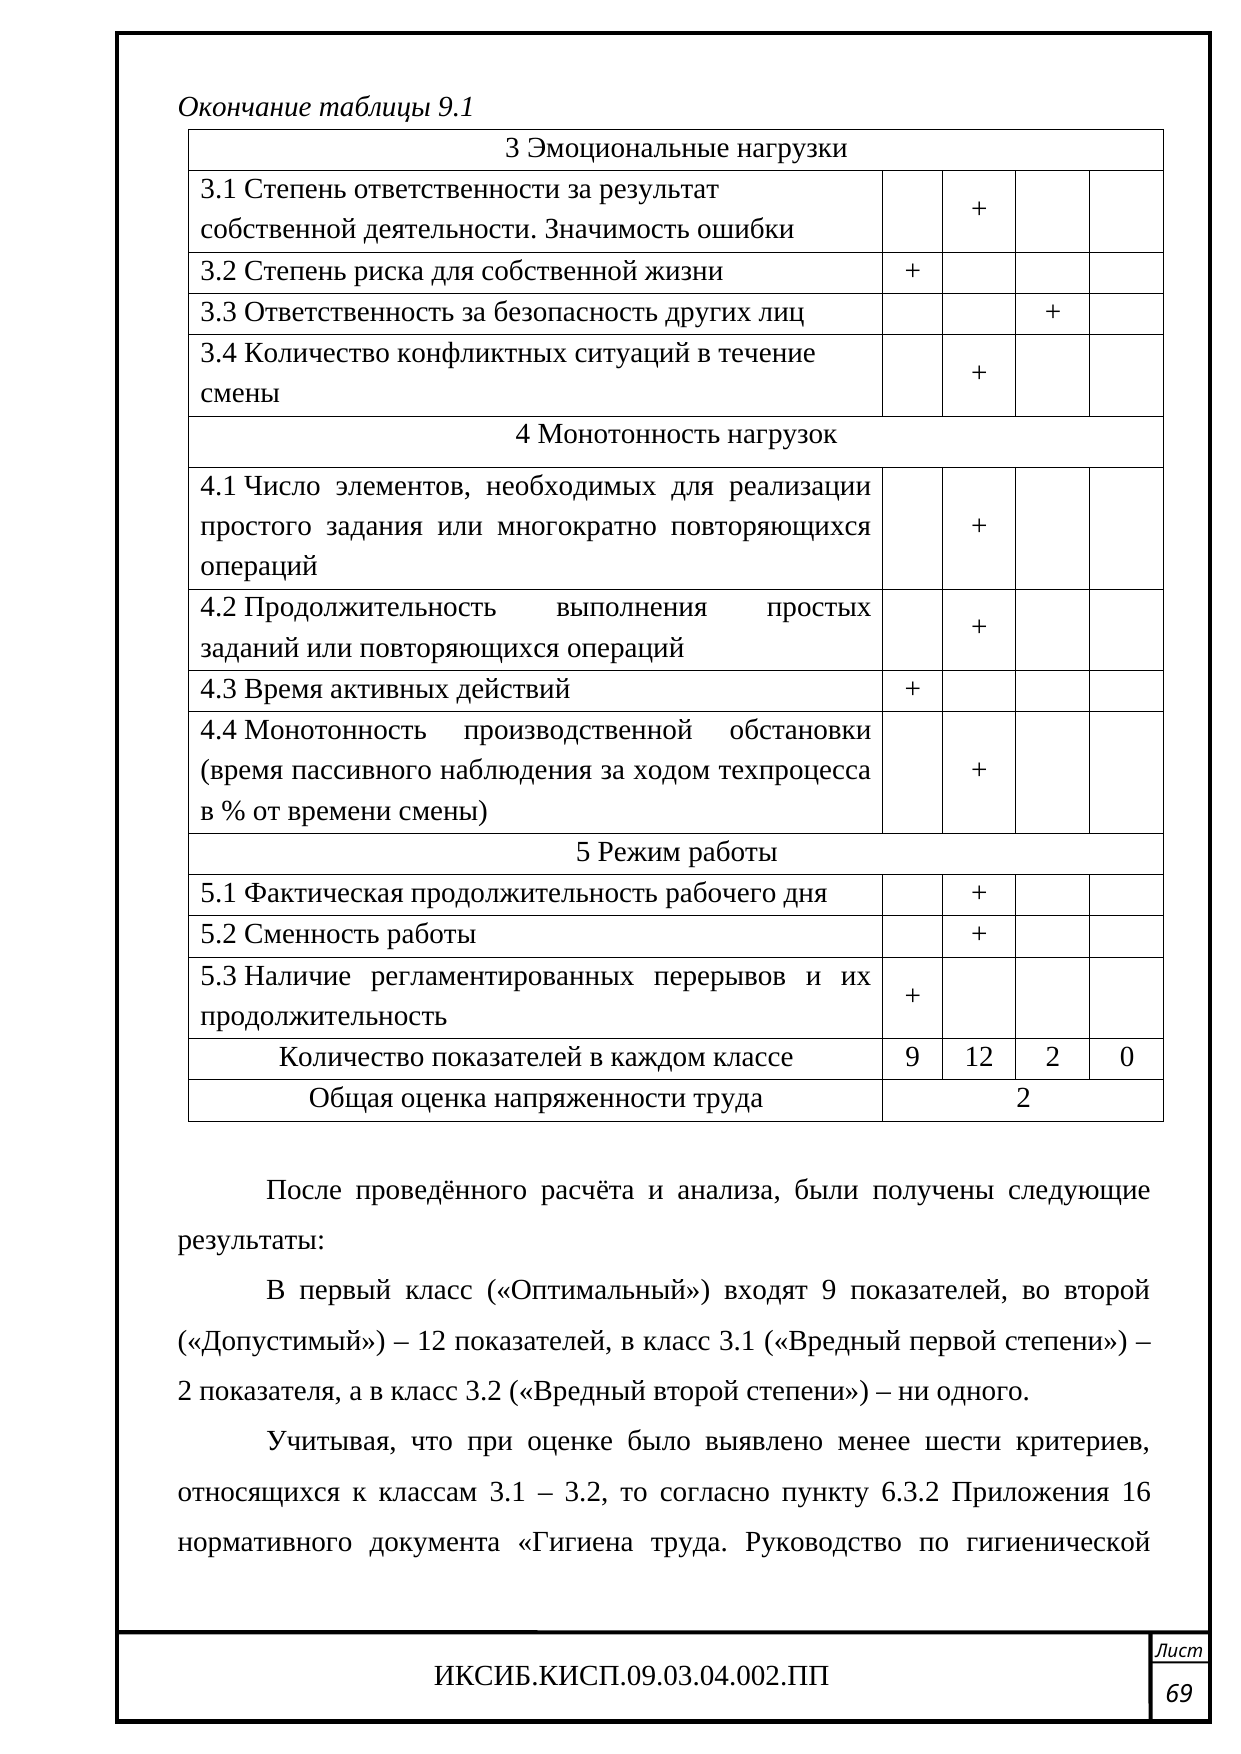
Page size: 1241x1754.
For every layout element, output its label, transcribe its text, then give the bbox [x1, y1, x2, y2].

table_cell + [943, 335, 1015, 416]
table_cell 5 Режим работы [189, 834, 1163, 874]
table_cell 5.2 Сменность работы [189, 916, 882, 957]
table_cell [1090, 468, 1163, 588]
table_cell [1090, 958, 1163, 1038]
table_cell [943, 253, 1015, 293]
table_cell 3.3 Ответственность за безопасность других лиц [189, 294, 882, 334]
table_cell [1016, 875, 1089, 915]
table_cell 12 [943, 1039, 1015, 1079]
table_cell 4 Монотонность нагрузок [189, 417, 1163, 467]
table_cell [883, 171, 942, 252]
table_cell [883, 712, 942, 833]
table_cell 5.1 Фактическая продолжительность рабочего дня [189, 875, 882, 915]
table_cell 3.4 Количество конфликтных ситуаций в течение смены [189, 335, 882, 416]
table_cell + [1016, 294, 1089, 334]
table_cell 4.2 Продолжительность выполнения простых заданий или повторяющихся операций [189, 590, 882, 670]
table_cell + [943, 875, 1015, 915]
table_cell [883, 468, 942, 588]
text В первый класс («Оптимальный») входят 9 показателей, во второй («Допустимый») – 12 показателей, в класс 3.1 («Вредный первой степени») – 2 показателя, а в класс 3.2 («Вредный второй степени») – ни одного. [177, 1272, 1152, 1407]
table_cell Общая оценка напряженности труда [189, 1080, 882, 1121]
table_cell [1090, 253, 1163, 293]
table_cell 4.1 Число элементов, необходимых для реализации простого задания или многократно повторяющихся операций [189, 468, 882, 588]
table_cell 4.4 Монотонность производственной обстановки (время пассивного наблюдения за ходом техпроцесса в % от времени смены) [189, 712, 882, 833]
table_cell + [943, 590, 1015, 670]
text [177, 1423, 1152, 1558]
table_cell [1016, 171, 1089, 252]
table_cell [1016, 916, 1089, 957]
table_cell 2 [883, 1080, 1163, 1121]
table_cell 4.3 Время активных действий [189, 671, 882, 711]
table_cell [883, 294, 942, 334]
table_cell [1090, 590, 1163, 670]
table_header 3 Эмоциональные нагрузки [189, 130, 1163, 170]
table_cell [883, 875, 942, 915]
table_cell [1016, 671, 1089, 711]
table_cell [1016, 253, 1089, 293]
table_cell [1016, 958, 1089, 1038]
table_cell 9 [883, 1039, 942, 1079]
text После проведённого расчёта и анализа, были получены следующие результаты: [177, 1172, 1152, 1256]
table_cell + [943, 171, 1015, 252]
table_cell [943, 958, 1015, 1038]
table_cell 3.2 Степень риска для собственной жизни [189, 253, 882, 293]
table_cell [943, 671, 1015, 711]
table_cell [1090, 294, 1163, 334]
table_cell [1090, 916, 1163, 957]
table_cell [883, 590, 942, 670]
table_cell + [883, 958, 942, 1038]
table_cell + [943, 916, 1015, 957]
table_cell [1016, 712, 1089, 833]
table_cell + [943, 468, 1015, 588]
table_cell [1090, 712, 1163, 833]
text Окончание таблицы 9.1 [177, 89, 1152, 122]
table_cell [1090, 335, 1163, 416]
table_cell [1016, 590, 1089, 670]
table_cell [1016, 468, 1089, 588]
table_cell 2 [1016, 1039, 1089, 1079]
table_cell [1016, 335, 1089, 416]
table_cell 3.1 Степень ответственности за результат собственной деятельности. Значимость ошибки [189, 171, 882, 252]
table_cell + [883, 671, 942, 711]
table_cell [883, 916, 942, 957]
table_cell 0 [1090, 1039, 1163, 1079]
table_cell + [943, 712, 1015, 833]
table_cell [1090, 671, 1163, 711]
table_cell + [883, 253, 942, 293]
table_cell [883, 335, 942, 416]
table_cell Количество показателей в каждом классе [189, 1039, 882, 1079]
table_cell [943, 294, 1015, 334]
table_cell [1090, 875, 1163, 915]
table_cell [1090, 171, 1163, 252]
table_cell 5.3 Наличие регламентированных перерывов и их продолжительность [189, 958, 882, 1038]
